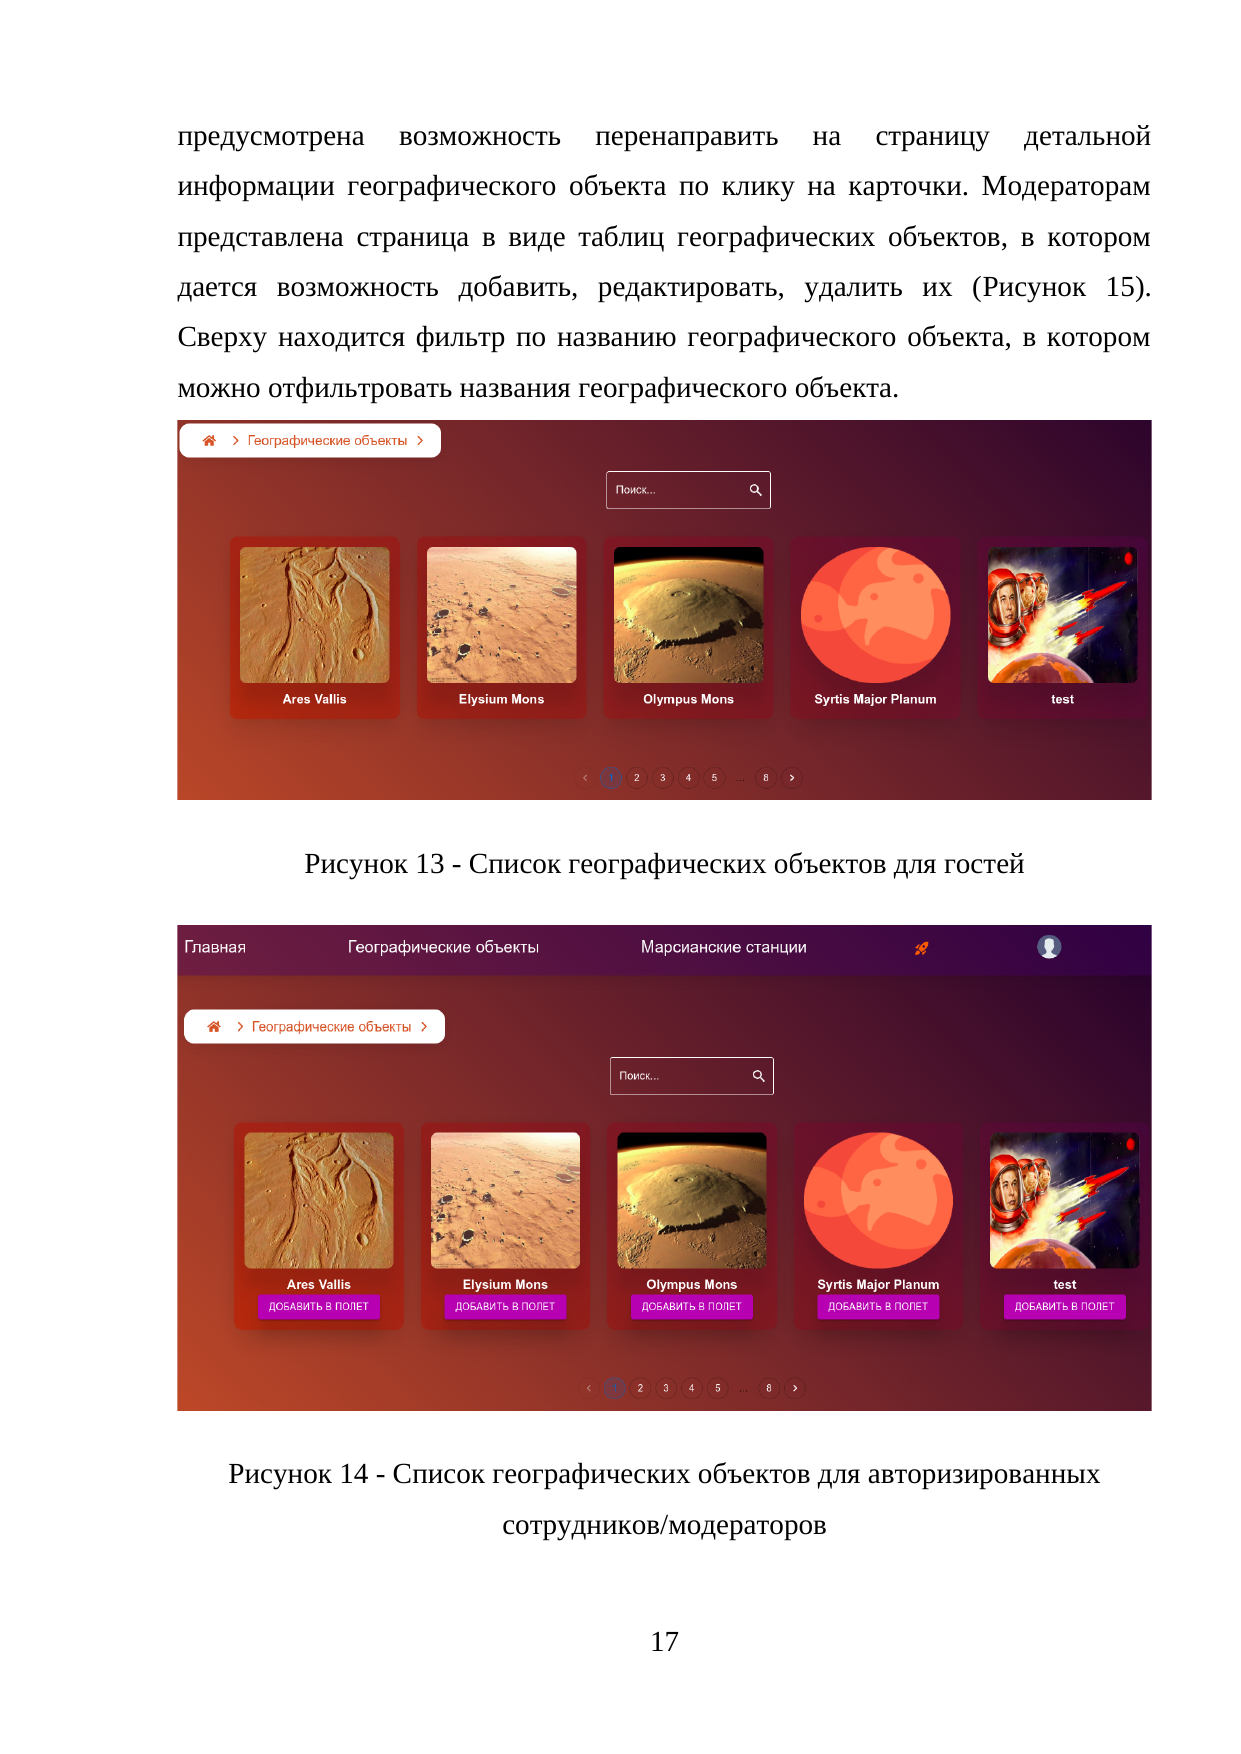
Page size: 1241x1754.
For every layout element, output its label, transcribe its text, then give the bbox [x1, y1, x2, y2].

picture [177, 925, 1152, 1411]
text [177, 118, 1152, 403]
picture [177, 420, 1152, 800]
